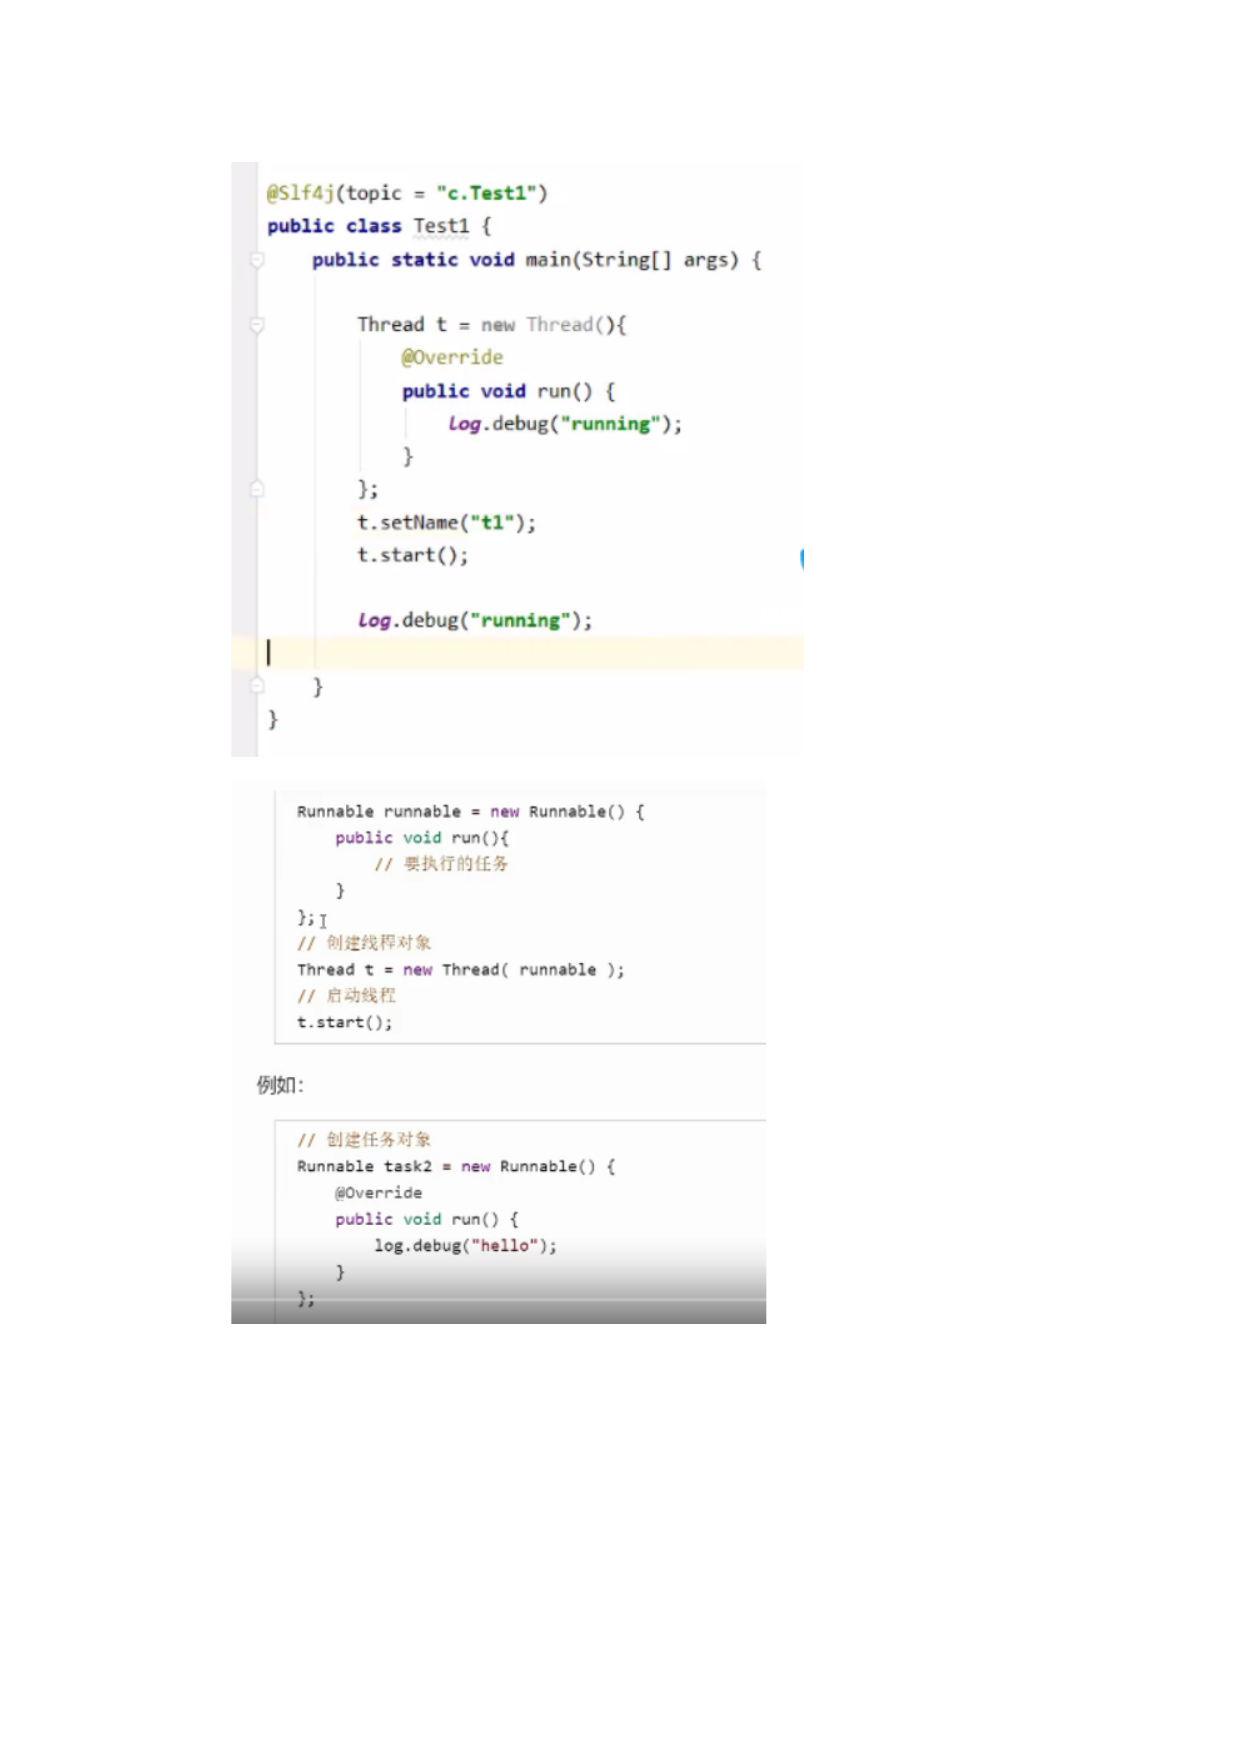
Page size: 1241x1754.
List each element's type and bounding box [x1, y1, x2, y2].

picture [231, 162, 804, 757]
picture [231, 779, 767, 1324]
